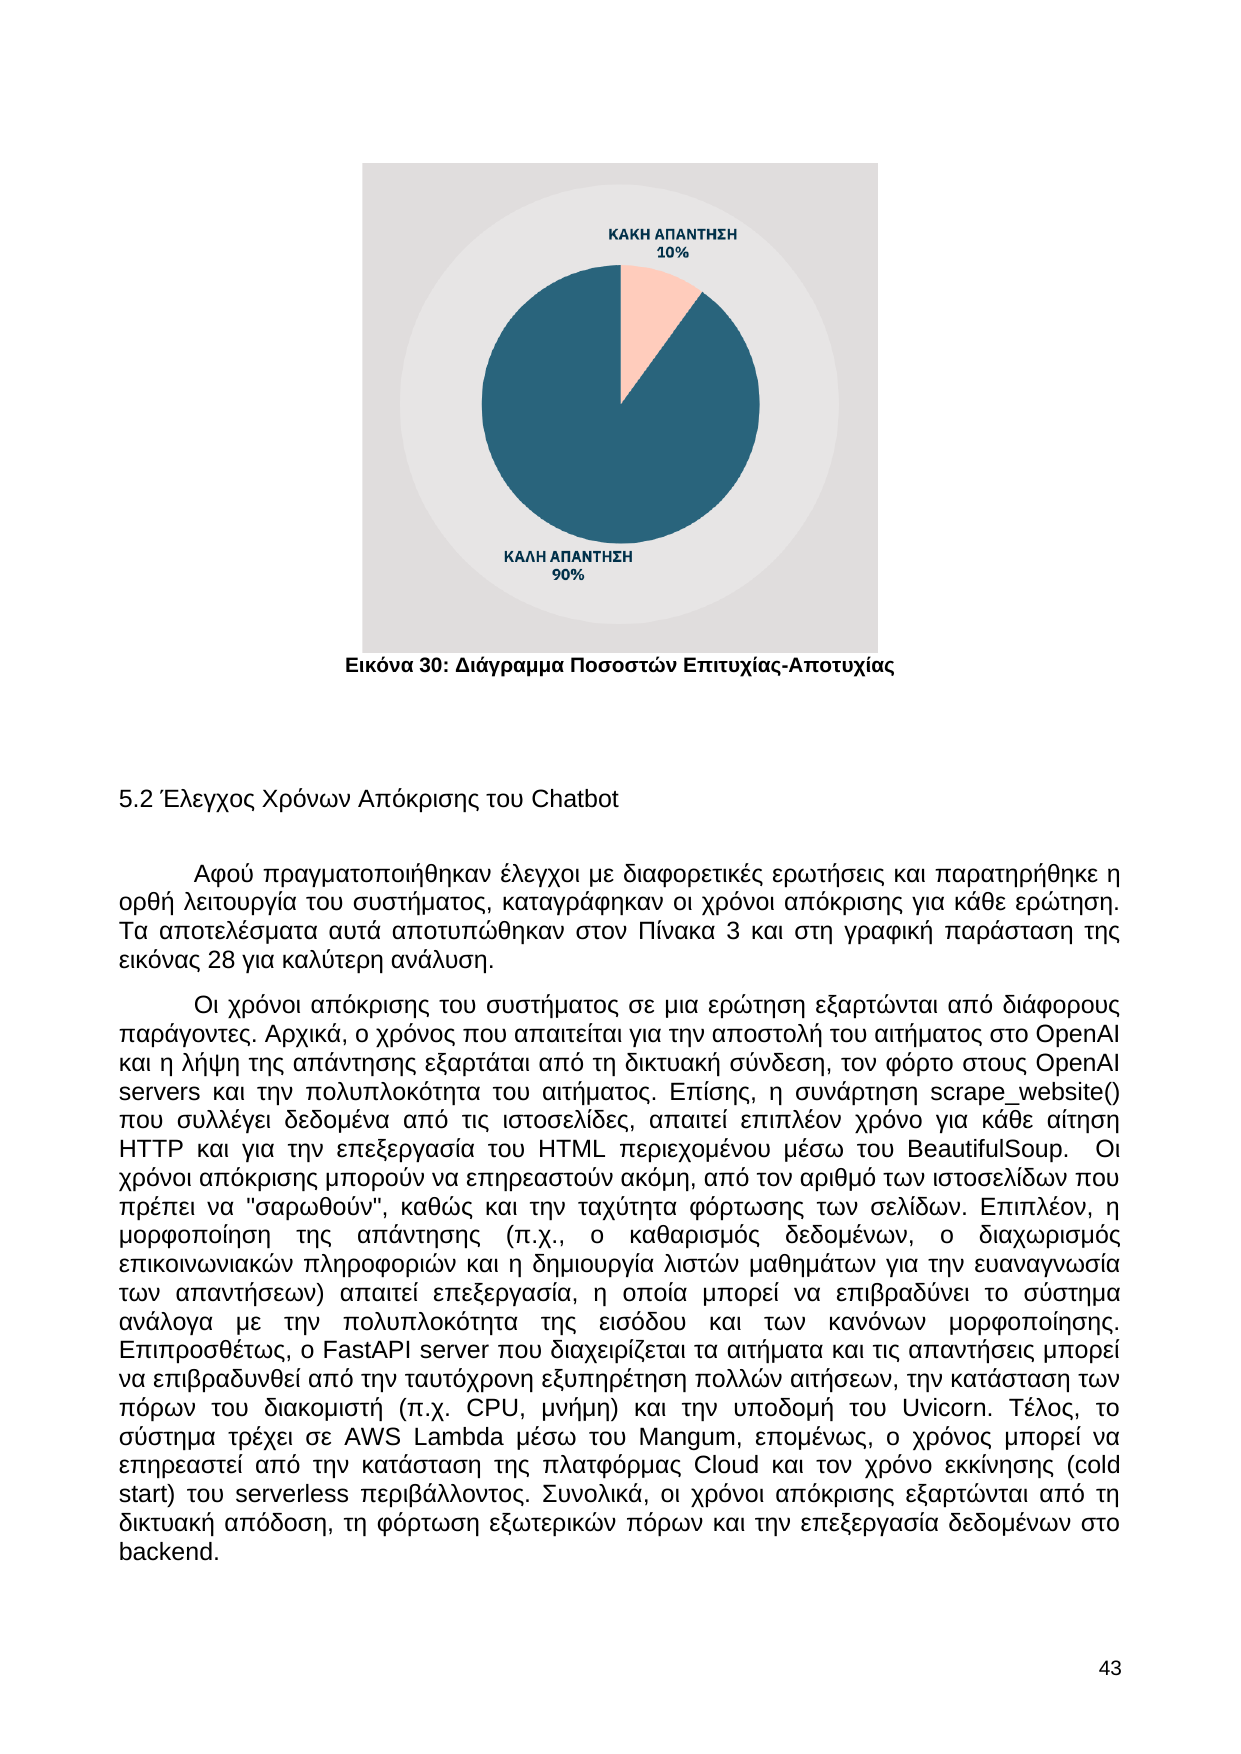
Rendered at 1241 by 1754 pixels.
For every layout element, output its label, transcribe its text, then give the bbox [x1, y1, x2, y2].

text Οι χρόνοι απόκρισης του συστήματος σε μια ερώτηση εξαρτώνται από διάφορους παράγοντες. Αρχικά, ο χρόνος που απαιτείται για την αποστολή του αιτήματος στο OpenAI και η λήψη της απάντησης εξαρτάται από τη δικτυακή σύνδεση, τον φόρτο στους OpenAI servers και την πολυπλοκότητα του αιτήματος. Επίσης, η συνάρτηση scrape_website() που συλλέγει δεδομένα από τις ιστοσελίδες, απαιτεί επιπλέον χρόνο για κάθε αίτηση HTTP και για την επεξεργασία του HTML περιεχομένου μέσω του BeautifulSoup. Οι χρόνοι απόκρισης μπορούν να επηρεαστούν ακόμη, από τον αριθμό των ιστοσελίδων που πρέπει να "σαρωθούν", καθώς και την ταχύτητα φόρτωσης των σελίδων. Επιπλέον, η μορφοποίηση της απάντησης (π.χ., ο καθαρισμός δεδομένων, ο διαχωρισμός επικοινωνιακών πληροφοριών και η δημιουργία λιστών μαθημάτων για την ευαναγνωσία των απαντήσεων) απαιτεί επεξεργασία, η οποία μπορεί να επιβραδύνει το σύστημα ανάλογα με την πολυπλοκότητα της εισόδου και των κανόνων μορφοποίησης. Επιπροσθέτως, ο FastAPI server που διαχειρίζεται τα αιτήματα και τις απαντήσεις μπορεί να επιβραδυνθεί από την ταυτόχρονη εξυπηρέτηση πολλών αιτήσεων, την κατάσταση των πόρων του διακομιστή (π.χ. CPU, μνήμη) και την υποδομή του Uvicorn. Τέλος, το σύστημα τρέχει σε AWS Lambda μέσω του Mangum, επομένως, ο χρόνος μπορεί να επηρεαστεί από την κατάσταση της πλατφόρμας Cloud και τον χρόνο εκκίνησης (cold start) του serverless περιβάλλοντος. Συνολικά, οι χρόνοι απόκρισης εξαρτώνται από τη δικτυακή απόδοση, τη φόρτωση εξωτερικών πόρων και την επεξεργασία δεδομένων στο backend. [118, 990, 1122, 1565]
picture [362, 163, 878, 653]
subtitle 5.2 Έλεγχος Χρόνων Απόκρισης του Chatbot [118, 784, 1122, 813]
text Αφού πραγματοποιήθηκαν έλεγχοι με διαφορετικές ερωτήσεις και παρατηρήθηκε η ορθή λειτουργία του συστήματος, καταγράφηκαν οι χρόνοι απόκρισης για κάθε ερώτηση. Τα αποτελέσματα αυτά αποτυπώθηκαν στον Πίνακα 3 και στη γραφική παράσταση της εικόνας 28 για καλύτερη ανάλυση. [118, 858, 1122, 973]
